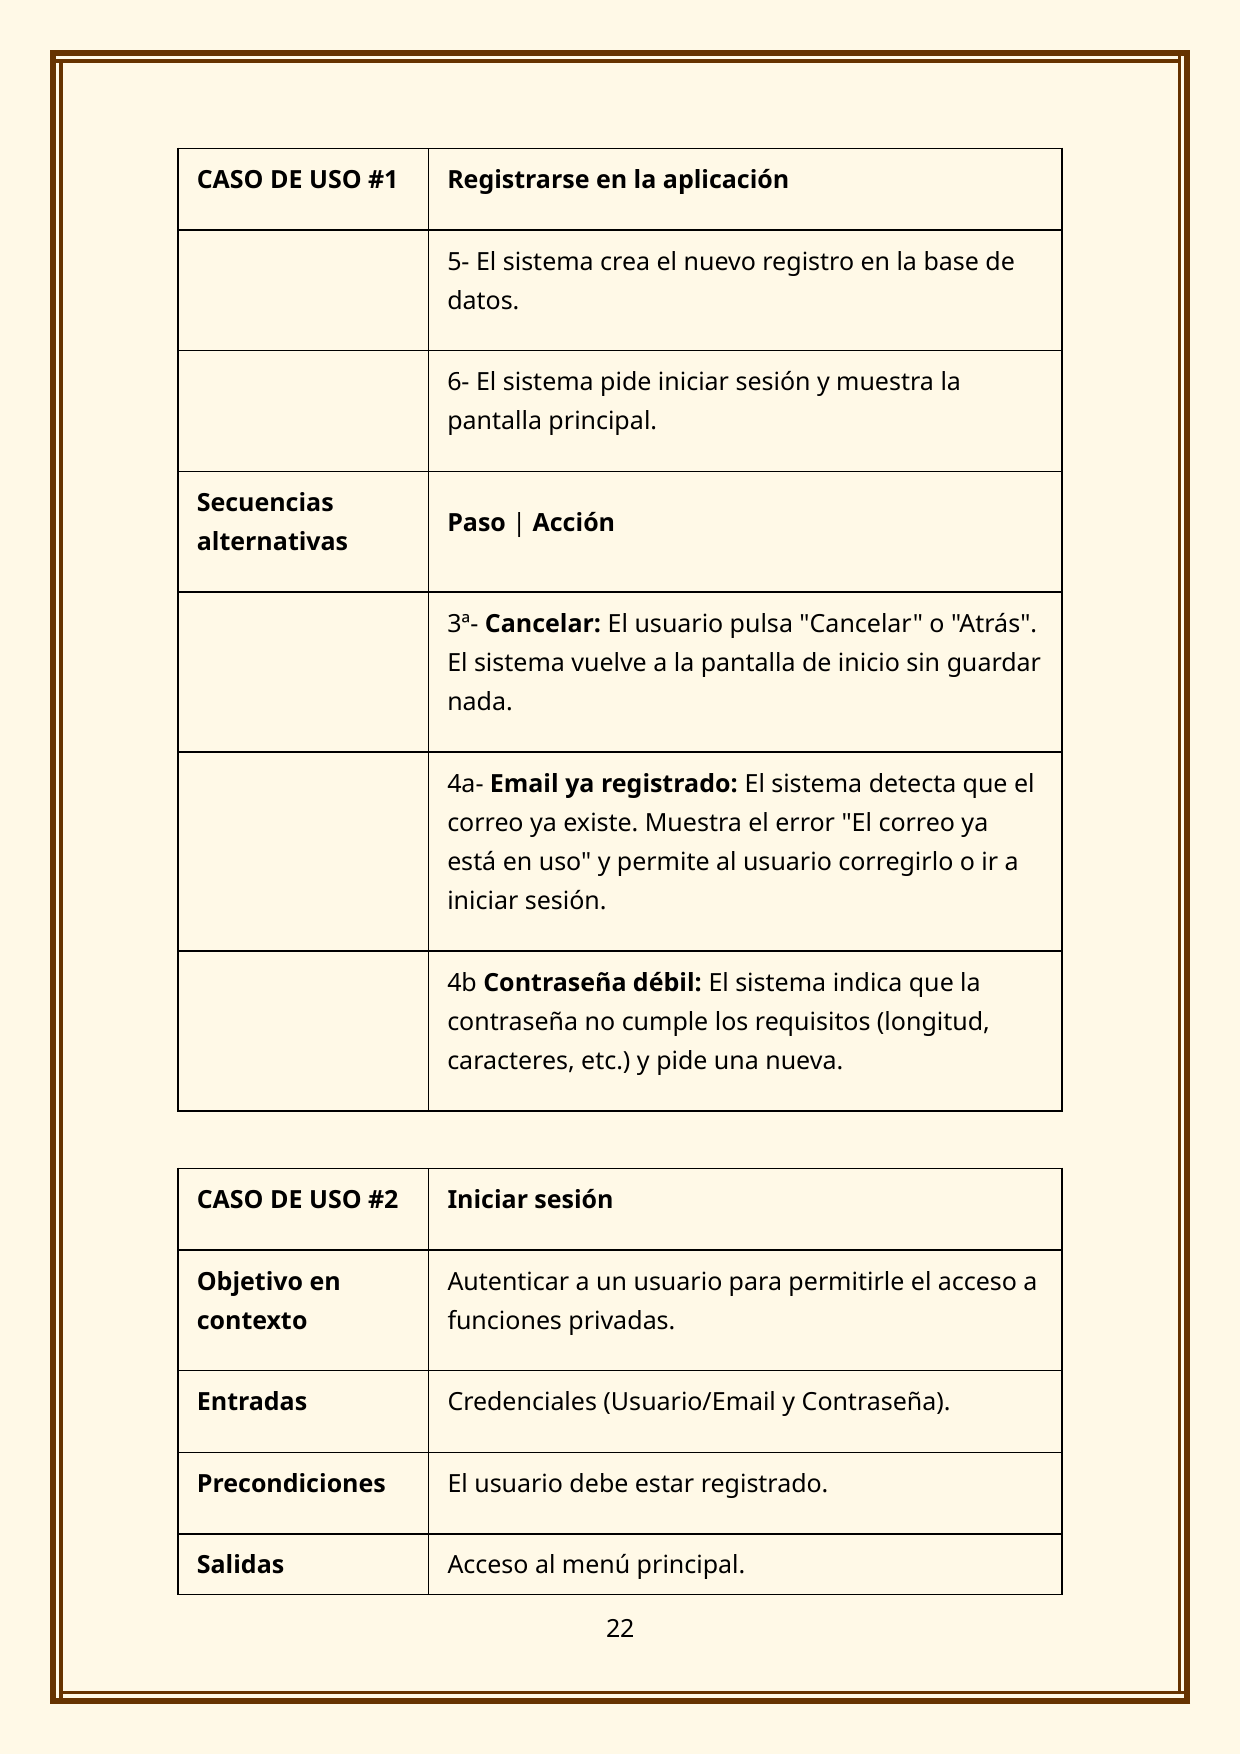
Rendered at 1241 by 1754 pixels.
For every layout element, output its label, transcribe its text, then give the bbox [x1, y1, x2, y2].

table_cell Secuencias alternativas [179, 472, 428, 591]
table_cell Entradas [179, 1371, 428, 1451]
table_cell Credenciales (Usuario/Email y Contraseña). [429, 1371, 1061, 1451]
table_cell Autenticar a un usuario para permitirle el acceso a funciones privadas. [429, 1251, 1061, 1370]
table_cell 4a- Email ya registrado: El sistema detecta que el correo ya existe. Muestra el error "El correo ya está en uso" y permite al usuario corregirlo o ir a iniciar sesión. [429, 753, 1061, 950]
table_cell [179, 351, 428, 471]
table_cell [179, 952, 428, 1110]
table_cell Salidas [179, 1535, 428, 1593]
table_cell 5- El sistema crea el nuevo registro en la base de datos. [429, 231, 1061, 350]
table_header Iniciar sesión [429, 1169, 1061, 1249]
table_cell Precondiciones [179, 1453, 428, 1533]
table_header CASO DE USO #2 [179, 1169, 428, 1249]
table_cell [179, 593, 428, 751]
table_cell Acceso al menú principal. [429, 1535, 1061, 1593]
table_header Registrarse en la aplicación [429, 149, 1061, 229]
table_cell 6- El sistema pide iniciar sesión y muestra la pantalla principal. [429, 351, 1061, 471]
table_cell [179, 231, 428, 350]
table_cell 4b Contraseña débil: El sistema indica que la contraseña no cumple los requisitos (longitud, caracteres, etc.) y pide una nueva. [429, 952, 1061, 1110]
table_cell [179, 753, 428, 950]
table_cell Paso | Acción [429, 472, 1061, 591]
table_cell 3ª- Cancelar: El usuario pulsa "Cancelar" o "Atrás". El sistema vuelve a la pantalla de inicio sin guardar nada. [429, 593, 1061, 751]
table_cell El usuario debe estar registrado. [429, 1453, 1061, 1533]
table_header CASO DE USO #1 [179, 149, 428, 229]
table_cell Objetivo en contexto [179, 1251, 428, 1370]
